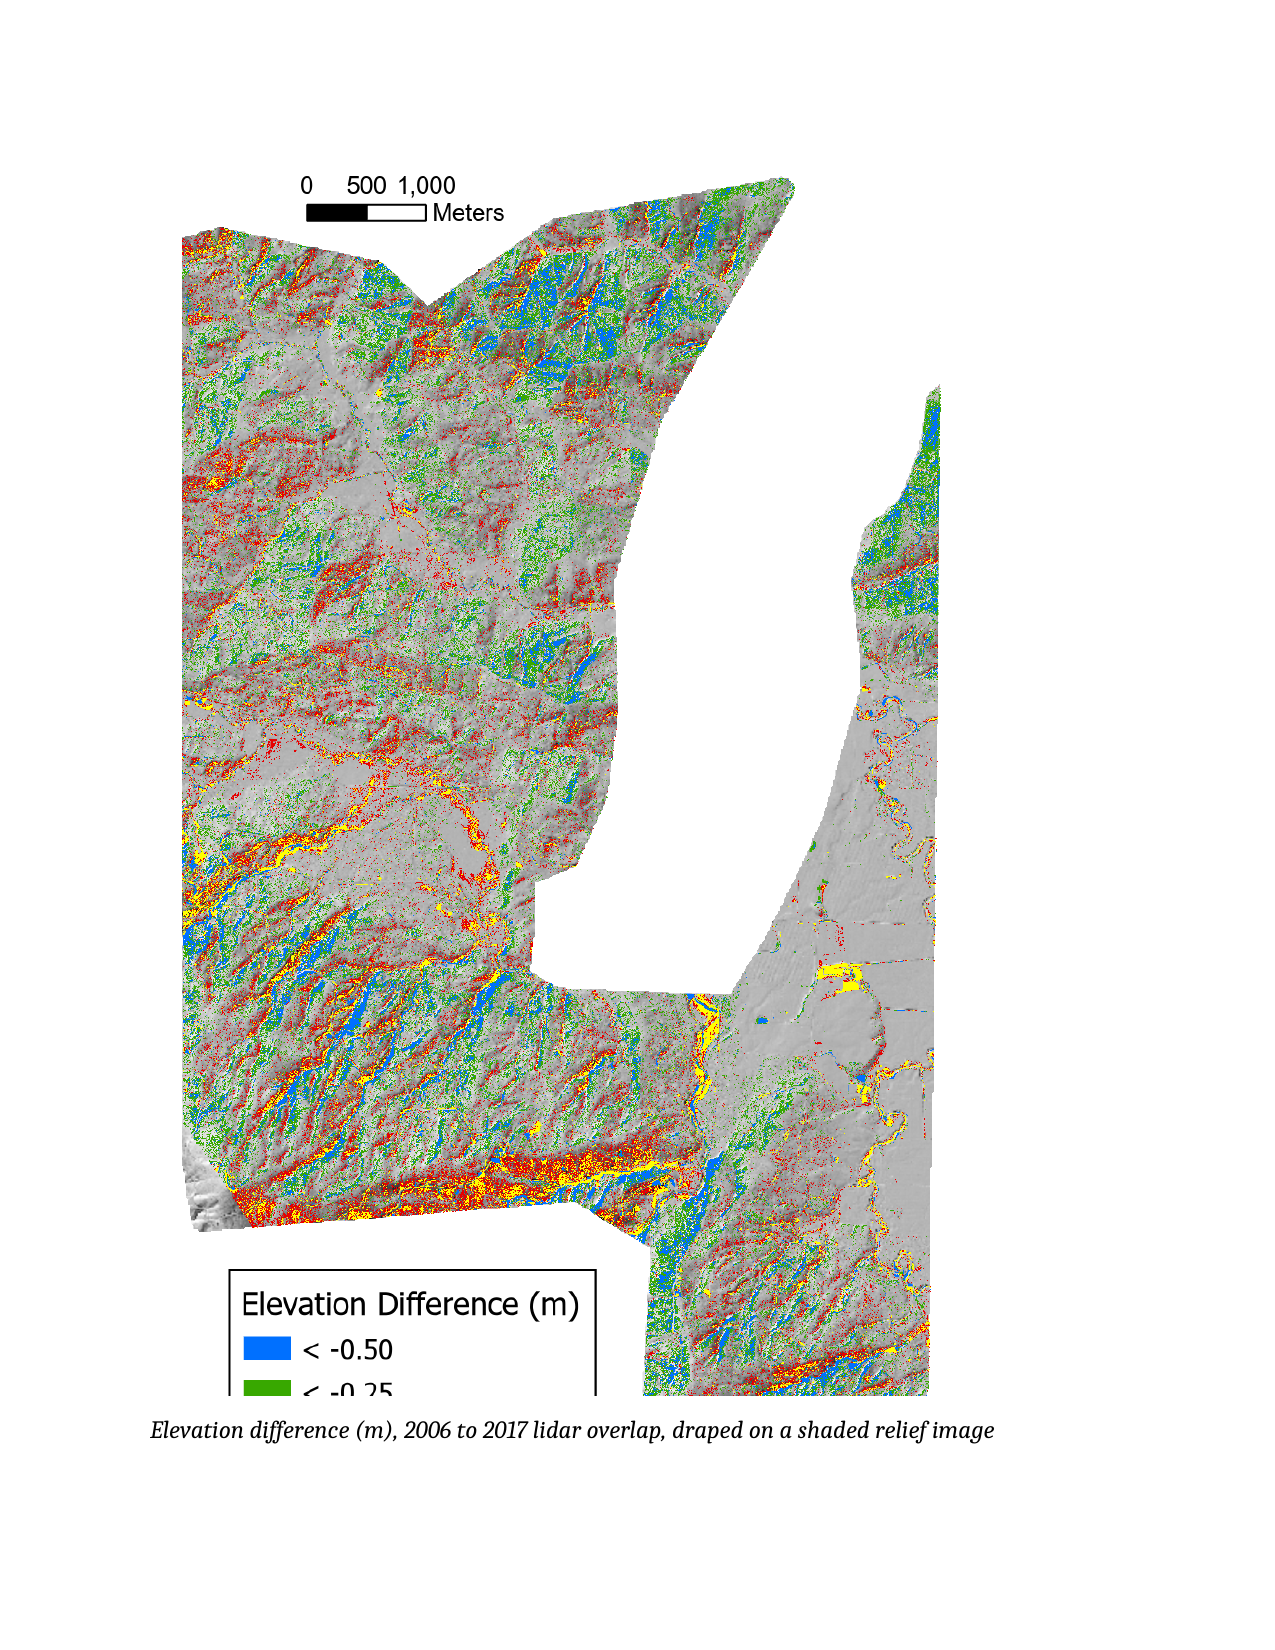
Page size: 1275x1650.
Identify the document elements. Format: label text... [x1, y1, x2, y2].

text Elevation difference (m), 2006 to 2017 lidar overlap, draped on a shaded relief image [150, 1416, 1125, 1445]
picture [168, 150, 950, 1396]
